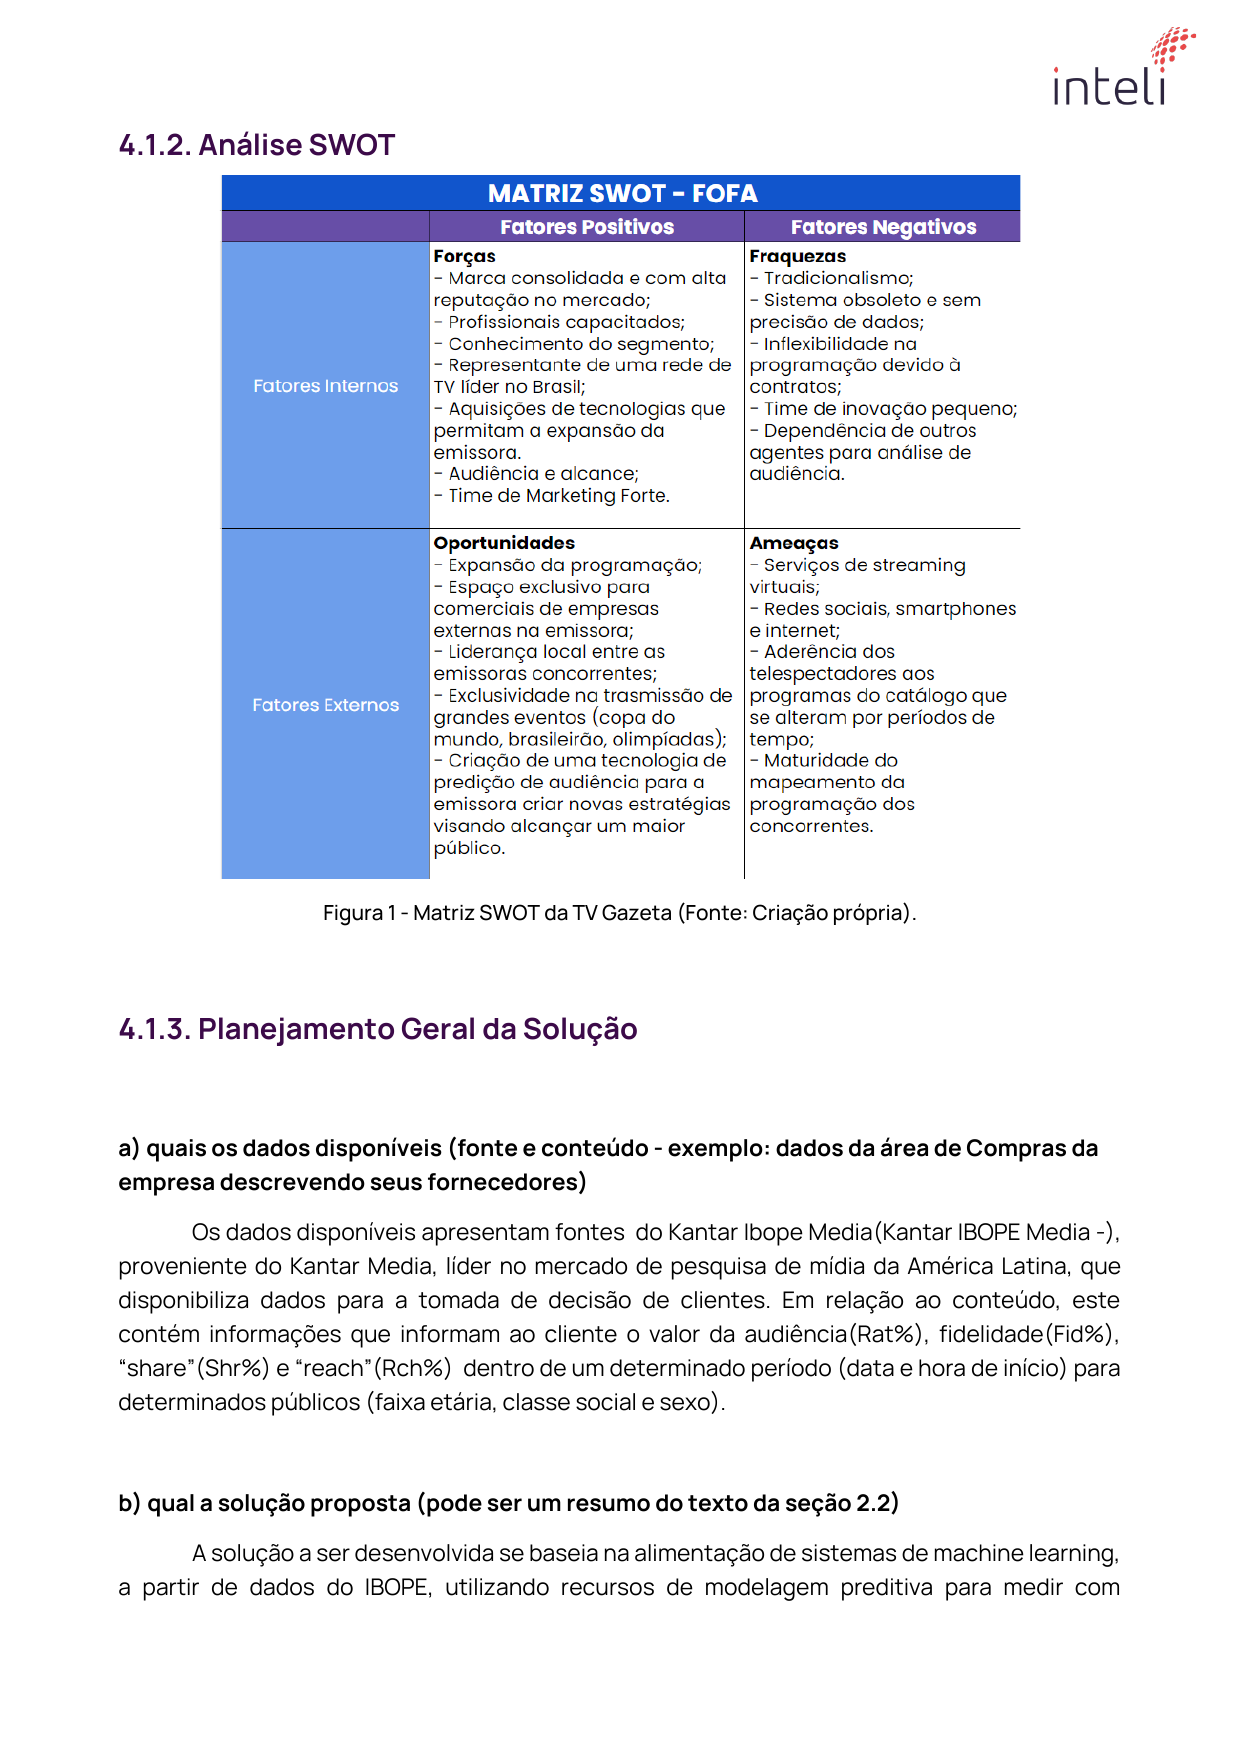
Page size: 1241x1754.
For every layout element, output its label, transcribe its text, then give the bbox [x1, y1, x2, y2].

text a) quais os dados disponíveis (fonte e conteúdo - exemplo: dados da área de Compras da empresa descrevendo seus fornecedores) [118, 1132, 1122, 1197]
picture [1054, 27, 1197, 105]
text b) qual a solução proposta (pode ser um resumo do texto da seção 2.2) [118, 1486, 1122, 1518]
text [118, 1537, 1122, 1602]
picture [219, 175, 1021, 879]
text 4.1.3. Planejamento Geral da Solução [118, 1008, 1122, 1048]
text 4.1.2. Análise SWOT [118, 124, 1122, 164]
text Os dados disponíveis apresentam fontes do Kantar Ibope Media(Kantar IBOPE Media -), proveniente do Kantar Media, líder no mercado de pesquisa de mídia da América Latina, que disponibiliza dados para a tomada de decisão de clientes. Em relação ao conteúdo, este contém informações que informam ao cliente o valor da audiência(Rat%), fidelidade(Fid%), “share”(Shr%) e “reach”(Rch%) dentro de um determinado período (data e hora de início) para determinados públicos (faixa etária, classe social e sexo). [118, 1216, 1122, 1417]
text Figura 1 - Matriz SWOT da TV Gazeta (Fonte: Criação própria). [118, 898, 1122, 926]
